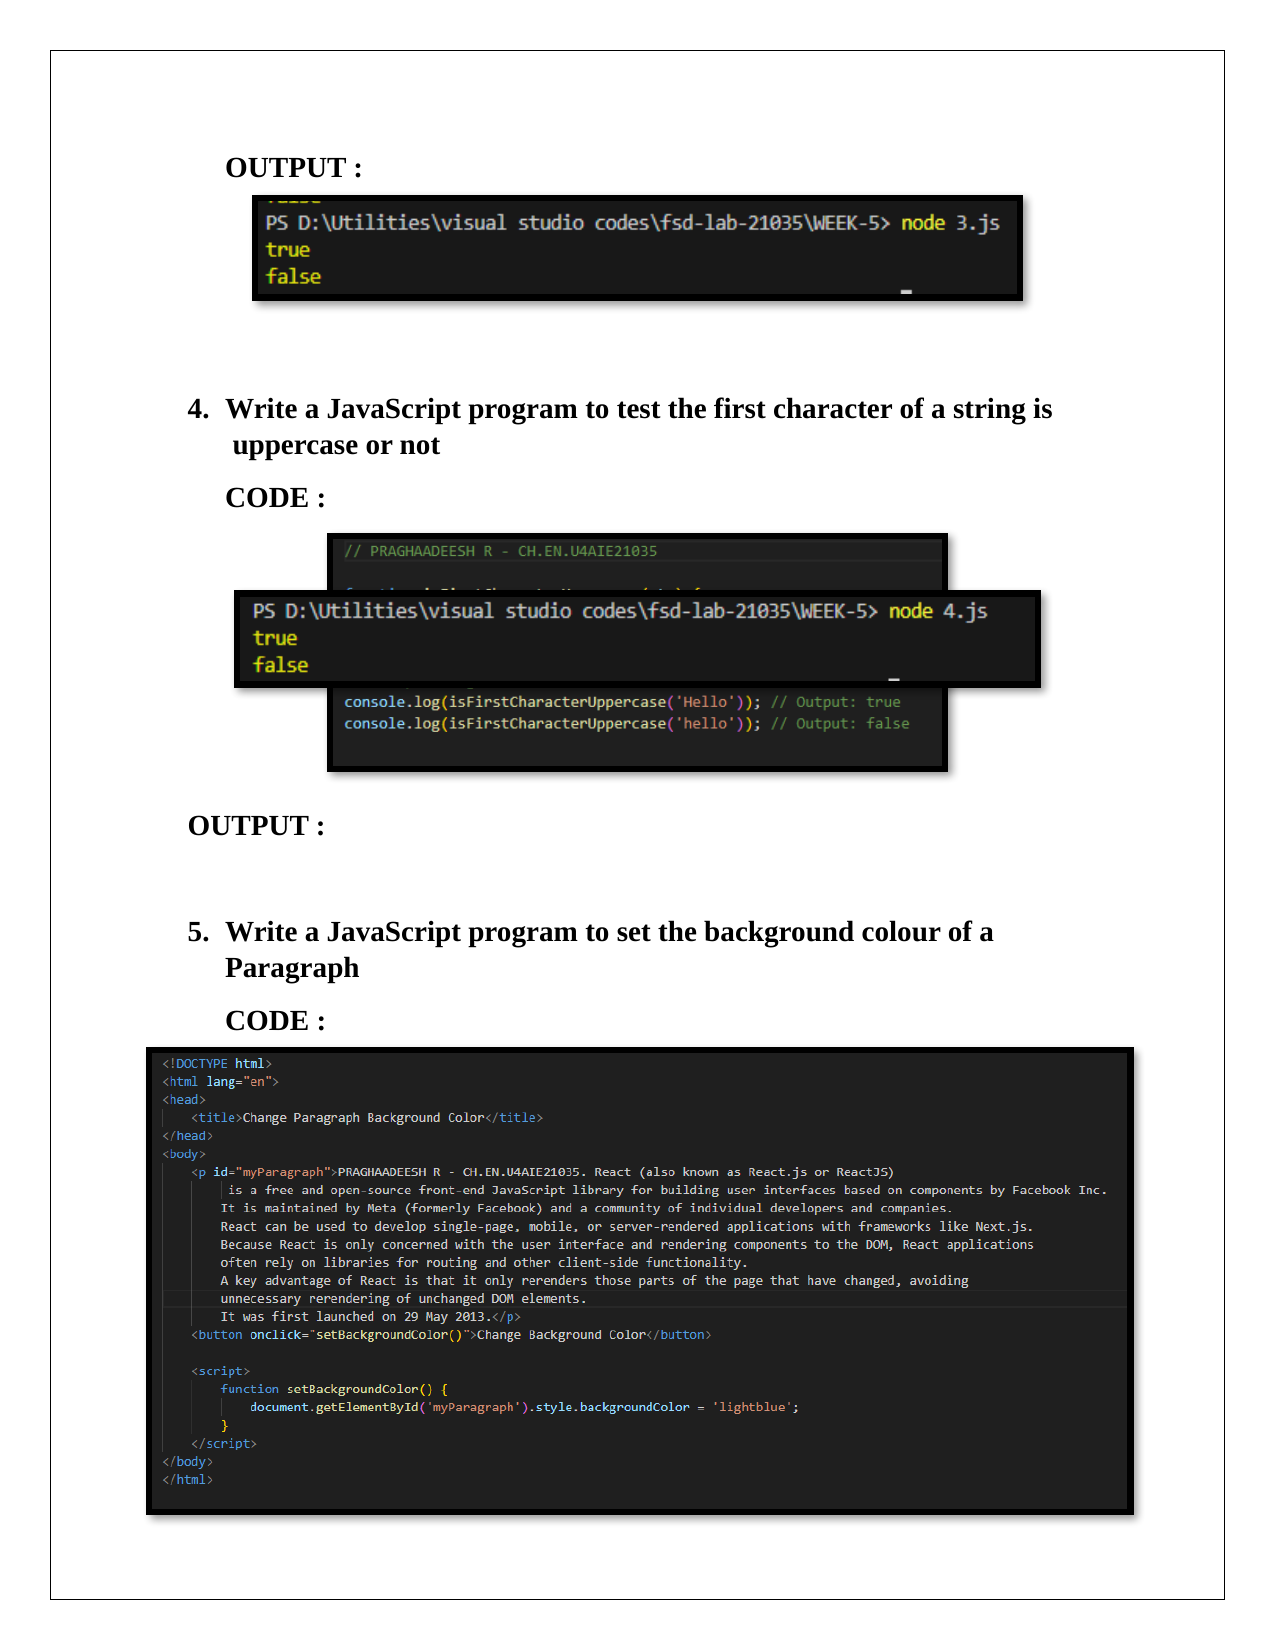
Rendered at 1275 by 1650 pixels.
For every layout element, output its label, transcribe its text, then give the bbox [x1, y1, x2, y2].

picture [333, 539, 942, 590]
list Write a JavaScript program to test the first character of a string is [187, 391, 1125, 425]
list Paragraph [225, 950, 1125, 984]
picture [152, 1053, 1127, 1509]
picture [333, 688, 942, 766]
list uppercase or not [225, 427, 1125, 461]
picture [240, 597, 1035, 681]
text OUTPUT : [150, 150, 1125, 183]
picture [258, 201, 1017, 294]
list Write a JavaScript program to set the background colour of a [187, 914, 1125, 947]
text CODE : [150, 1003, 1125, 1036]
text CODE : [150, 480, 1125, 514]
